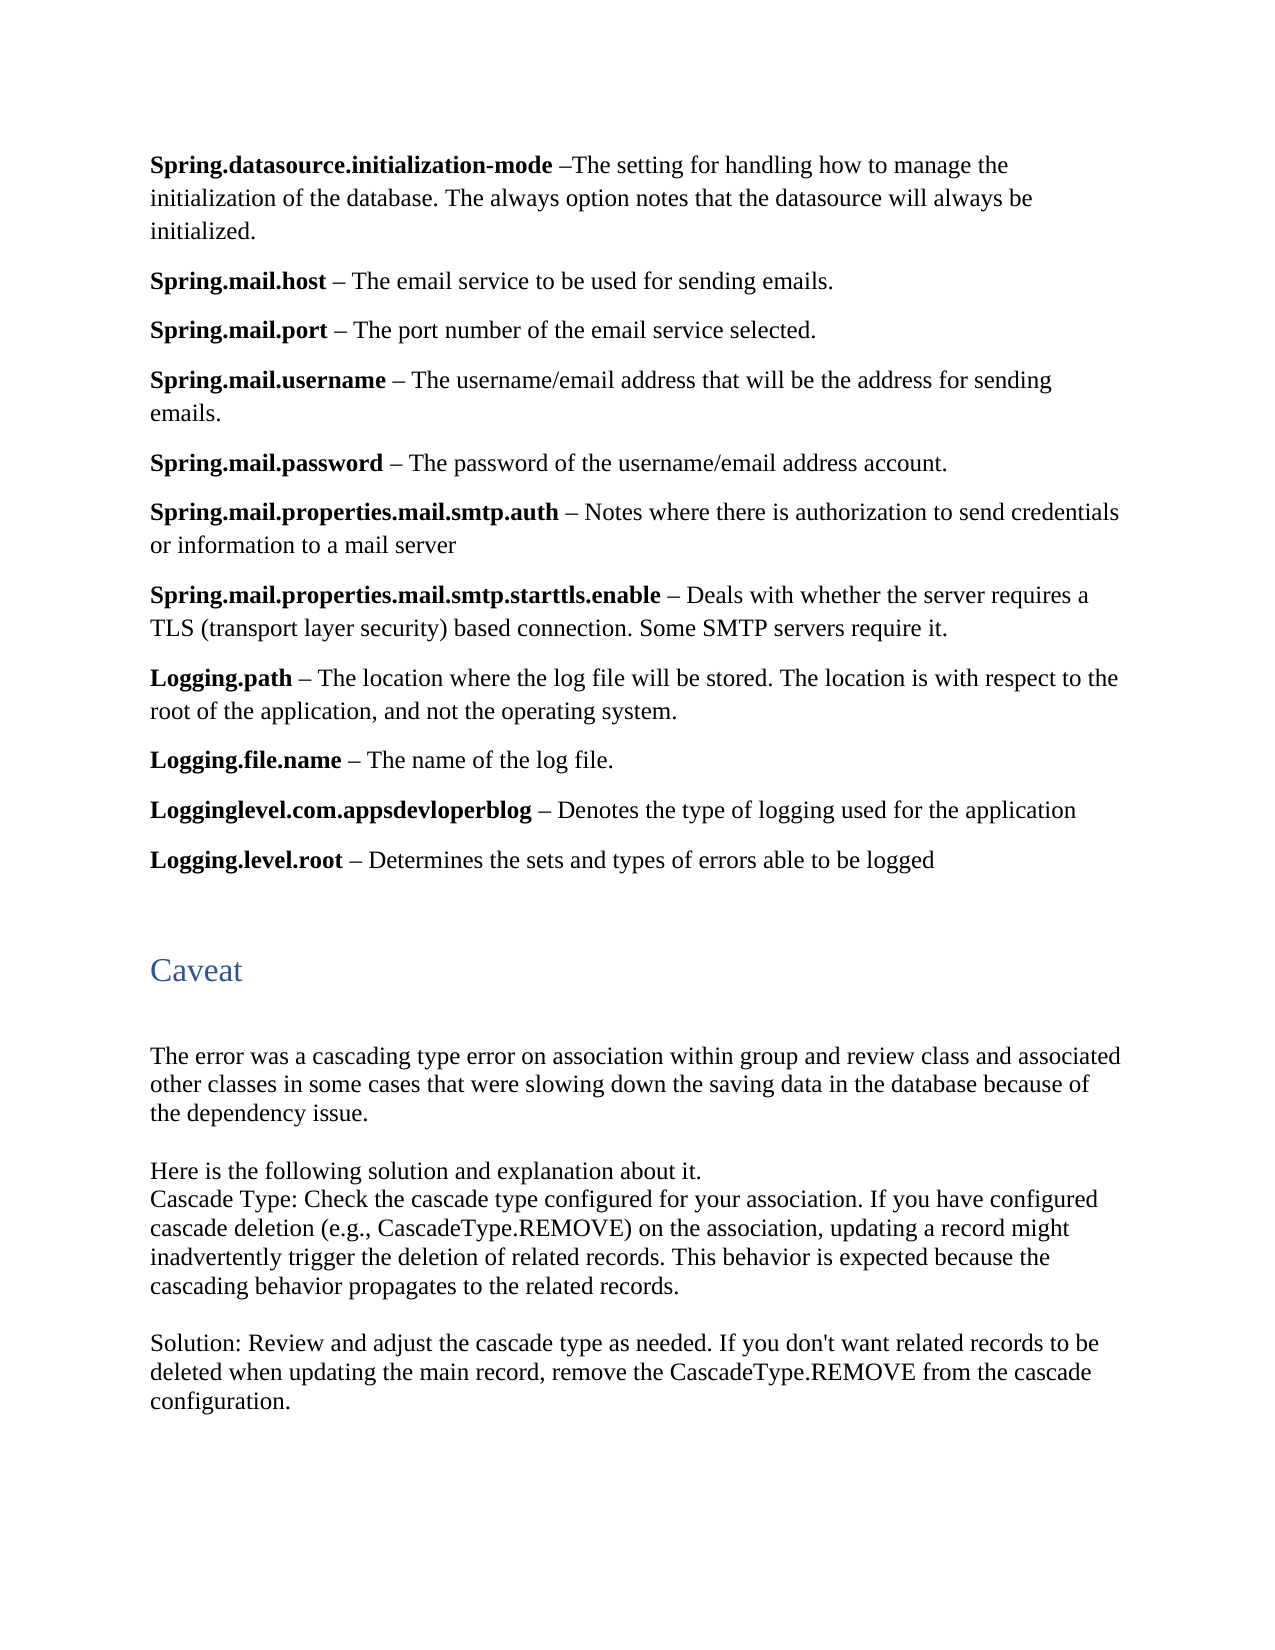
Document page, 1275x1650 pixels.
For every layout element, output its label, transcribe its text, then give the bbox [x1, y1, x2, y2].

text Solution: Review and adjust the cascade type as needed. If you don't want related records to be deleted when updating the main record, remove the CascadeType.REMOVE from the cascade configuration. [150, 1328, 1125, 1414]
subtitle Caveat [150, 950, 1125, 988]
text Spring.mail.host – The email service to be used for sending emails. [150, 266, 1125, 294]
text Spring.mail.username – The username/email address that will be the address for sending emails. [150, 365, 1125, 427]
text Logging.file.name – The name of the log file. [150, 746, 1125, 774]
text Logging.path – The location where the log file will be stored. The location is with respect to the root of the application, and not the operating system. [150, 663, 1125, 725]
text Spring.mail.properties.mail.smtp.starttls.enable – Deals with whether the server requires a TLS (transport layer security) based connection. Some SMTP servers require it. [150, 580, 1125, 642]
text The error was a cascading type error on association within group and review class and associated other classes in some cases that were slowing down the saving data in the database because of the dependency issue. [150, 1041, 1125, 1127]
text Spring.mail.properties.mail.smtp.auth – Notes where there is authorization to send credentials or information to a mail server [150, 497, 1125, 559]
text Cascade Type: Check the cascade type configured for your association. If you have configured cascade deletion (e.g., CascadeType.REMOVE) on the association, updating a record might inadvertently trigger the deletion of related records. This behavior is expected because the cascading behavior propagates to the related records. [150, 1184, 1125, 1299]
text Logginglevel.com.appsdevloperblog – Denotes the type of logging used for the application [150, 795, 1125, 824]
text Spring.mail.password – The password of the username/email address account. [150, 448, 1125, 477]
text Logging.level.root – Determines the sets and types of errors able to be logged [150, 845, 1125, 874]
text Spring.mail.port – The port number of the email service selected. [150, 315, 1125, 344]
text Here is the following solution and explanation about it. [150, 1156, 1125, 1184]
text Spring.datasource.initialization-mode –The setting for handling how to manage the initialization of the database. The always option notes that the datasource will always be initialized. [150, 150, 1125, 245]
